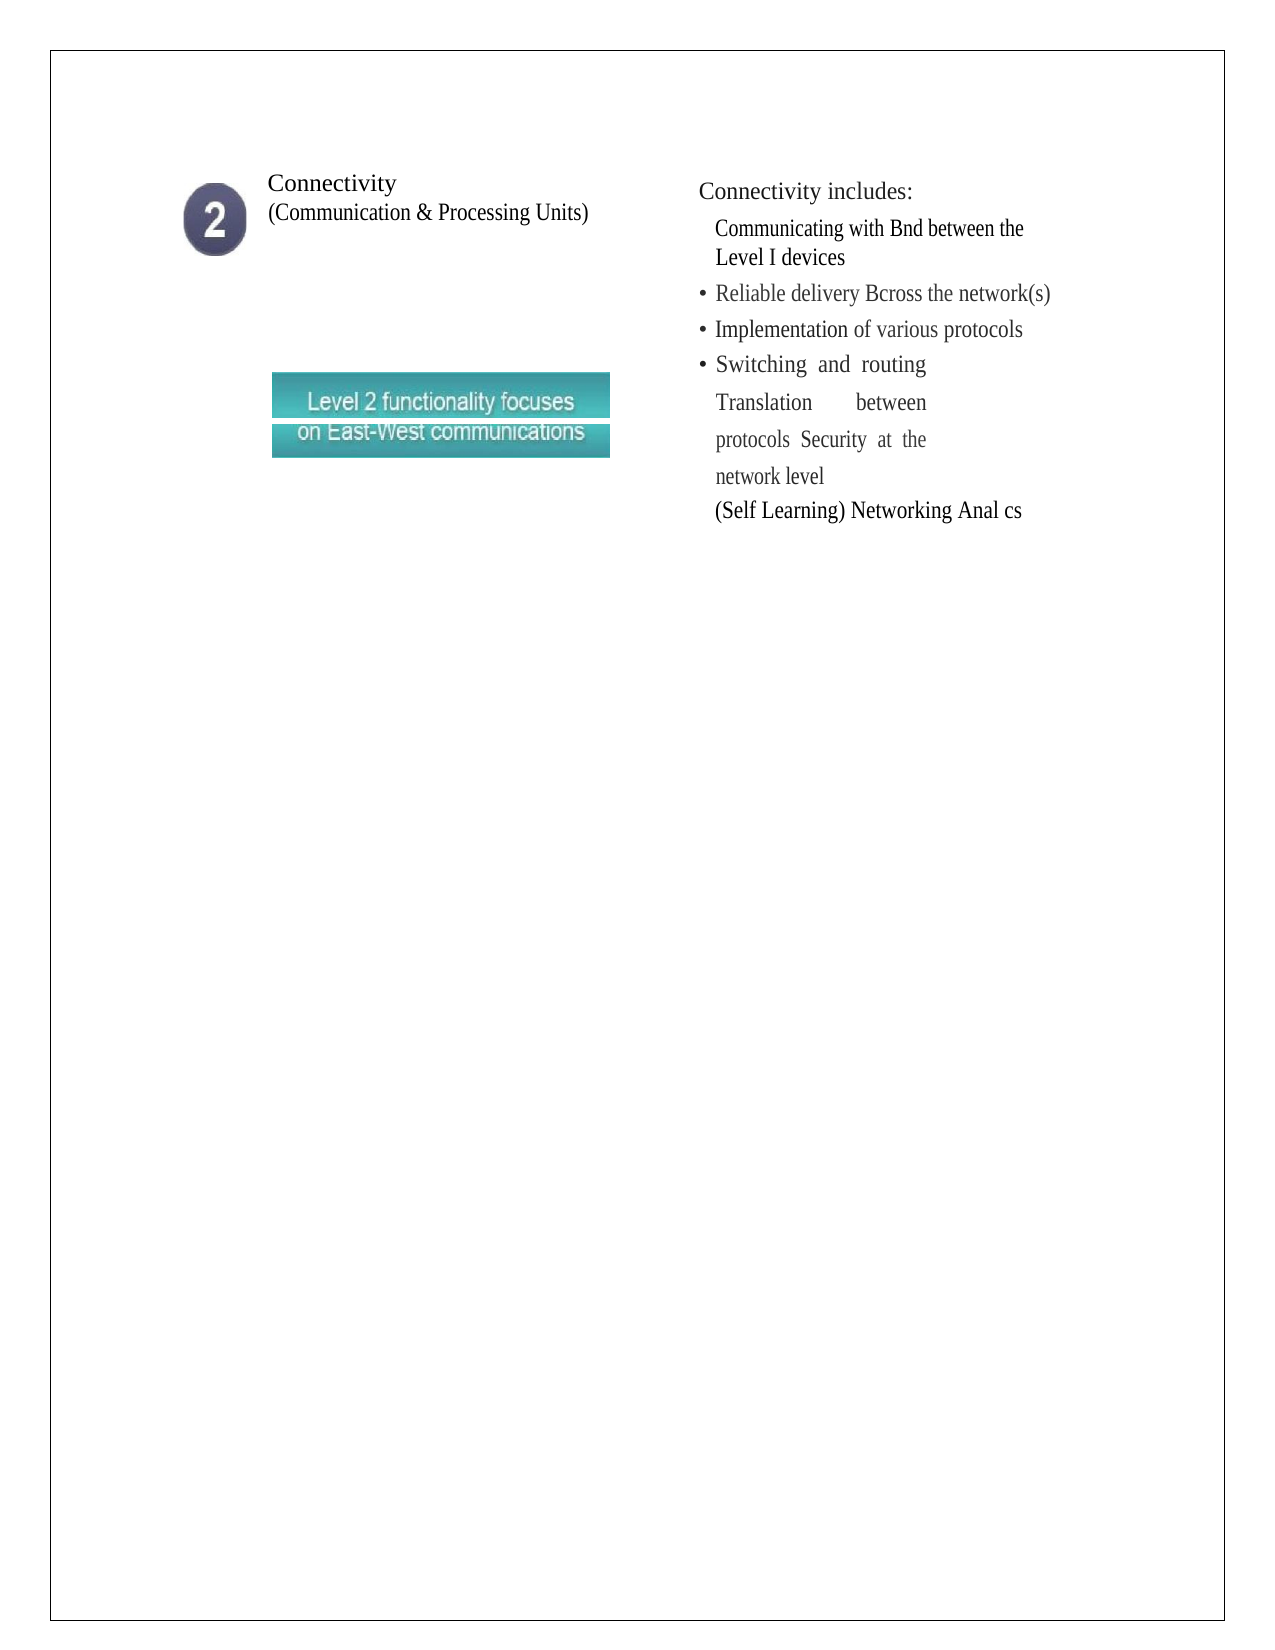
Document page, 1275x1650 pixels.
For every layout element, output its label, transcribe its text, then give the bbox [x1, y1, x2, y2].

picture [272, 372, 610, 418]
text Communicating with Bnd between the Level I devices [715, 213, 1026, 271]
text Connectivity [267, 168, 593, 197]
list Switching and routing Translation between protocols Security at the network level [698, 349, 926, 490]
picture [272, 424, 610, 458]
text (Self Learning) Networking Anal cs [715, 498, 1223, 523]
text Connectivity includes: [698, 176, 1223, 205]
list Reliable delivery Bcross the network(s) [698, 278, 1223, 306]
picture [183, 183, 247, 256]
text (Communication & Processing Units) [268, 197, 593, 226]
list Implementation of various protocols [698, 314, 1223, 343]
